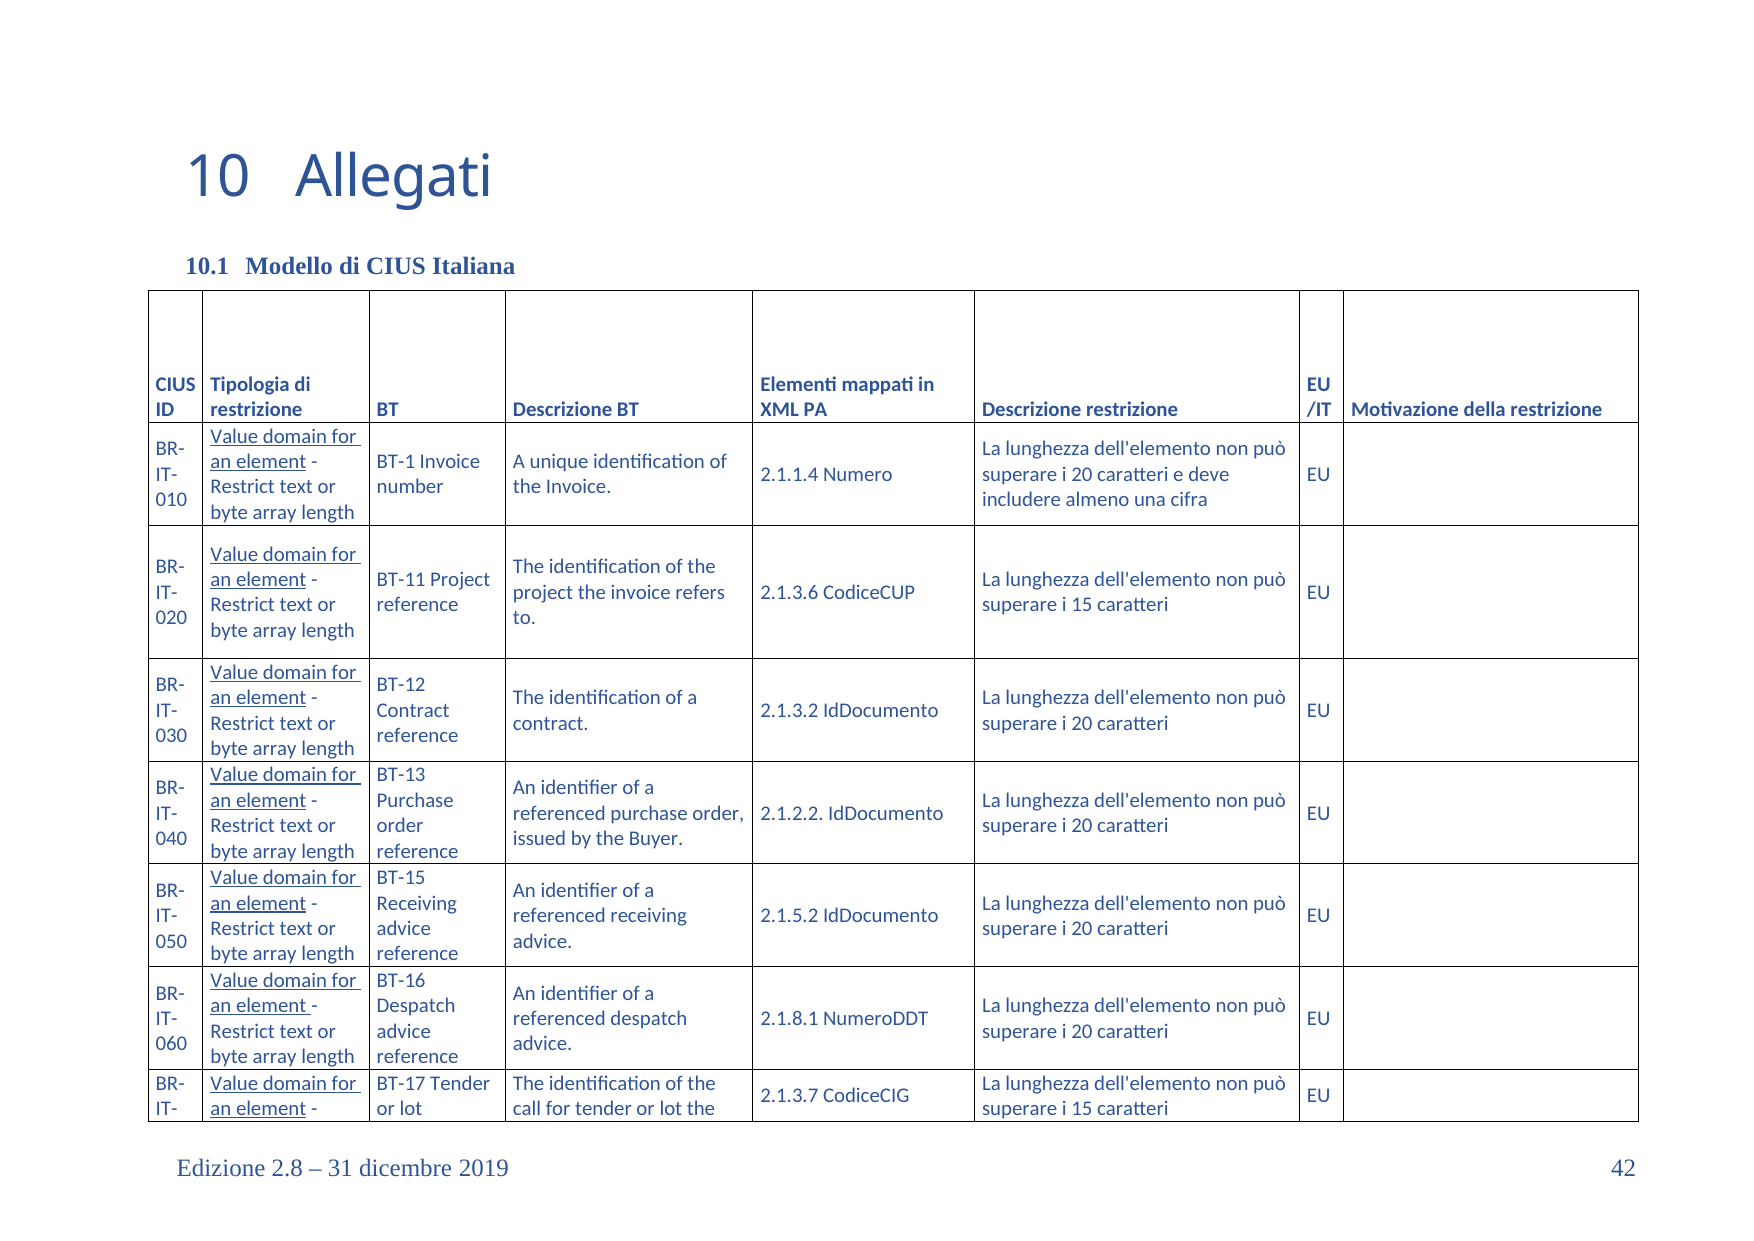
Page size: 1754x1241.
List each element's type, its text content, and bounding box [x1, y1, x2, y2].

table_cell 2.1.3.6 CodiceCUP [753, 526, 974, 658]
table_cell [1344, 967, 1638, 1069]
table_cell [203, 1070, 369, 1121]
table_cell BR-IT-060 [149, 967, 202, 1069]
table_cell BR-IT-030 [149, 659, 202, 761]
table_cell An identifier of a referenced receiving advice. [506, 864, 752, 966]
table_cell 2.1.2.2. IdDocumento [753, 762, 974, 863]
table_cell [370, 1070, 505, 1121]
table_cell [1344, 659, 1638, 761]
table_header Tipologia di restrizione [203, 291, 369, 422]
table_header Motivazione della restrizione [1344, 291, 1638, 422]
table_cell BT-13 Purchase order reference [370, 762, 505, 863]
table_cell BT-12 Contract reference [370, 659, 505, 761]
table_cell La lunghezza dell'elemento non può superare i 20 caratteri [975, 864, 1299, 966]
table_cell A unique identification of the Invoice. [506, 423, 752, 524]
table_cell BR-IT-010 [149, 423, 202, 524]
subtitle Modello di CIUS Italiana [185, 251, 1636, 279]
table_cell 2.1.3.7 CodiceCIG [753, 1070, 974, 1121]
table_cell An identifier of a referenced despatch advice. [506, 967, 752, 1069]
table_cell La lunghezza dell'elemento non può superare i 20 caratteri [975, 762, 1299, 863]
table_header Elementi mappati in XML PA [753, 291, 974, 422]
table_cell EU [1300, 659, 1343, 761]
table_cell Value domain for an element - Restrict text or byte array length [203, 967, 369, 1069]
table_cell BT-16 Despatch advice reference [370, 967, 505, 1069]
table_header Descrizione restrizione [975, 291, 1299, 422]
table_header Descrizione BT [506, 291, 752, 422]
table_cell Value domain for an element - Restrict text or byte array length [203, 864, 369, 966]
table_cell 2.1.3.2 IdDocumento [753, 659, 974, 761]
table_cell 2.1.8.1 NumeroDDT [753, 967, 974, 1069]
table_cell [1344, 864, 1638, 966]
table_cell EU [1300, 423, 1343, 524]
table_cell An identifier of a referenced purchase order, issued by the Buyer. [506, 762, 752, 863]
table_cell Value domain for an element - Restrict text or byte array length [203, 526, 369, 658]
table_cell The identification of a contract. [506, 659, 752, 761]
table_cell 2.1.5.2 IdDocumento [753, 864, 974, 966]
table_cell [1344, 762, 1638, 863]
table_cell EU [1300, 762, 1343, 863]
table_cell BR-IT-020 [149, 526, 202, 658]
table_cell Value domain for an element - Restrict text or byte array length [203, 659, 369, 761]
table_cell EU [1300, 864, 1343, 966]
table_cell EU [1300, 967, 1343, 1069]
table_cell EU [1300, 1070, 1343, 1121]
table_cell BT-11 Project reference [370, 526, 505, 658]
table_header BT [370, 291, 505, 422]
table_cell [1344, 423, 1638, 524]
table_cell La lunghezza dell'elemento non può superare i 15 caratteri [975, 526, 1299, 658]
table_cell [975, 1070, 1299, 1121]
table_cell EU [1300, 526, 1343, 658]
table_header EU/IT [1300, 291, 1343, 422]
table_cell [1344, 1070, 1638, 1121]
table_cell [1344, 526, 1638, 658]
table_cell La lunghezza dell'elemento non può superare i 20 caratteri e deve includere almeno una cifra [975, 423, 1299, 524]
subtitle Allegati [185, 134, 1636, 213]
table_cell BT-1 Invoice number [370, 423, 505, 524]
table_cell The identification of the project the invoice refers to. [506, 526, 752, 658]
table_cell Value domain for an element - Restrict text or byte array length [203, 423, 369, 524]
table_cell La lunghezza dell'elemento non può superare i 20 caratteri [975, 659, 1299, 761]
table_cell BR-IT-070 [149, 1070, 202, 1121]
table_cell 2.1.1.4 Numero [753, 423, 974, 524]
table_cell BR-IT-050 [149, 864, 202, 966]
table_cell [506, 1070, 752, 1121]
table_cell La lunghezza dell'elemento non può superare i 20 caratteri [975, 967, 1299, 1069]
table_cell Value domain for an element - Restrict text or byte array length [203, 762, 369, 863]
table_cell BR-IT-040 [149, 762, 202, 863]
table_cell BT-15 Receiving advice reference [370, 864, 505, 966]
table_header CIUS ID [149, 291, 202, 422]
